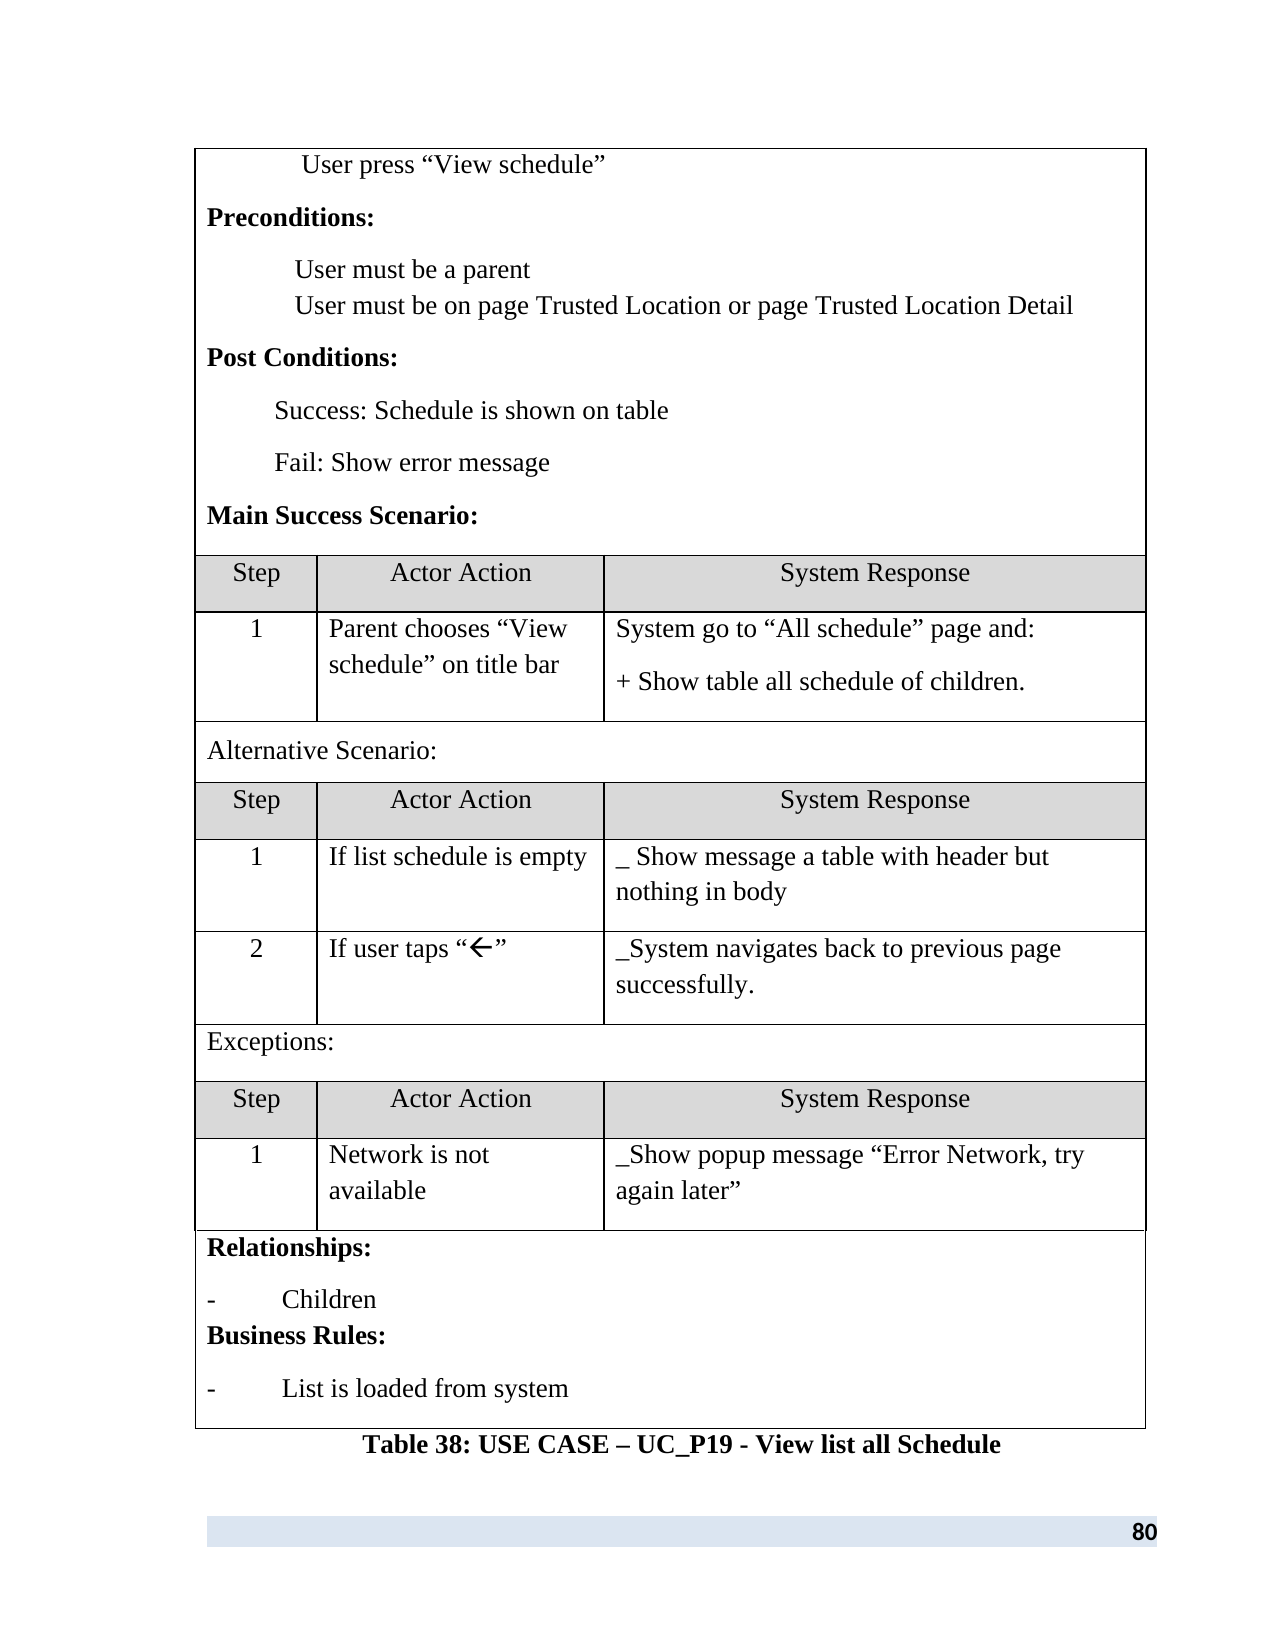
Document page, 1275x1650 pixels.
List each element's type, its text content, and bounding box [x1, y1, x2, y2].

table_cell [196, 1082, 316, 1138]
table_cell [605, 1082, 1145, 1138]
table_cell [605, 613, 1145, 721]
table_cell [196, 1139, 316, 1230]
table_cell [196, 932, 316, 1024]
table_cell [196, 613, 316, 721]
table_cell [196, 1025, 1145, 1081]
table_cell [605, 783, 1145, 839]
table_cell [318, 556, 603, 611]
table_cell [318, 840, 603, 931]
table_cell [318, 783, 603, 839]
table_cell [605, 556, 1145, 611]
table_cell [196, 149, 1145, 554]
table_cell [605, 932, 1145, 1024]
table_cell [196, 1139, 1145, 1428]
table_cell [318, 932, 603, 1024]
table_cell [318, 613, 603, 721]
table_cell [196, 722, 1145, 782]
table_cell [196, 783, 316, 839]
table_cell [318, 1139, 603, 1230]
text Table 38: USE CASE – UC_P19 - View list all Schedule [207, 1429, 1157, 1460]
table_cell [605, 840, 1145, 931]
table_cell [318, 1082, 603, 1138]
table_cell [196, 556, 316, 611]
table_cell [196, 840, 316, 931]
